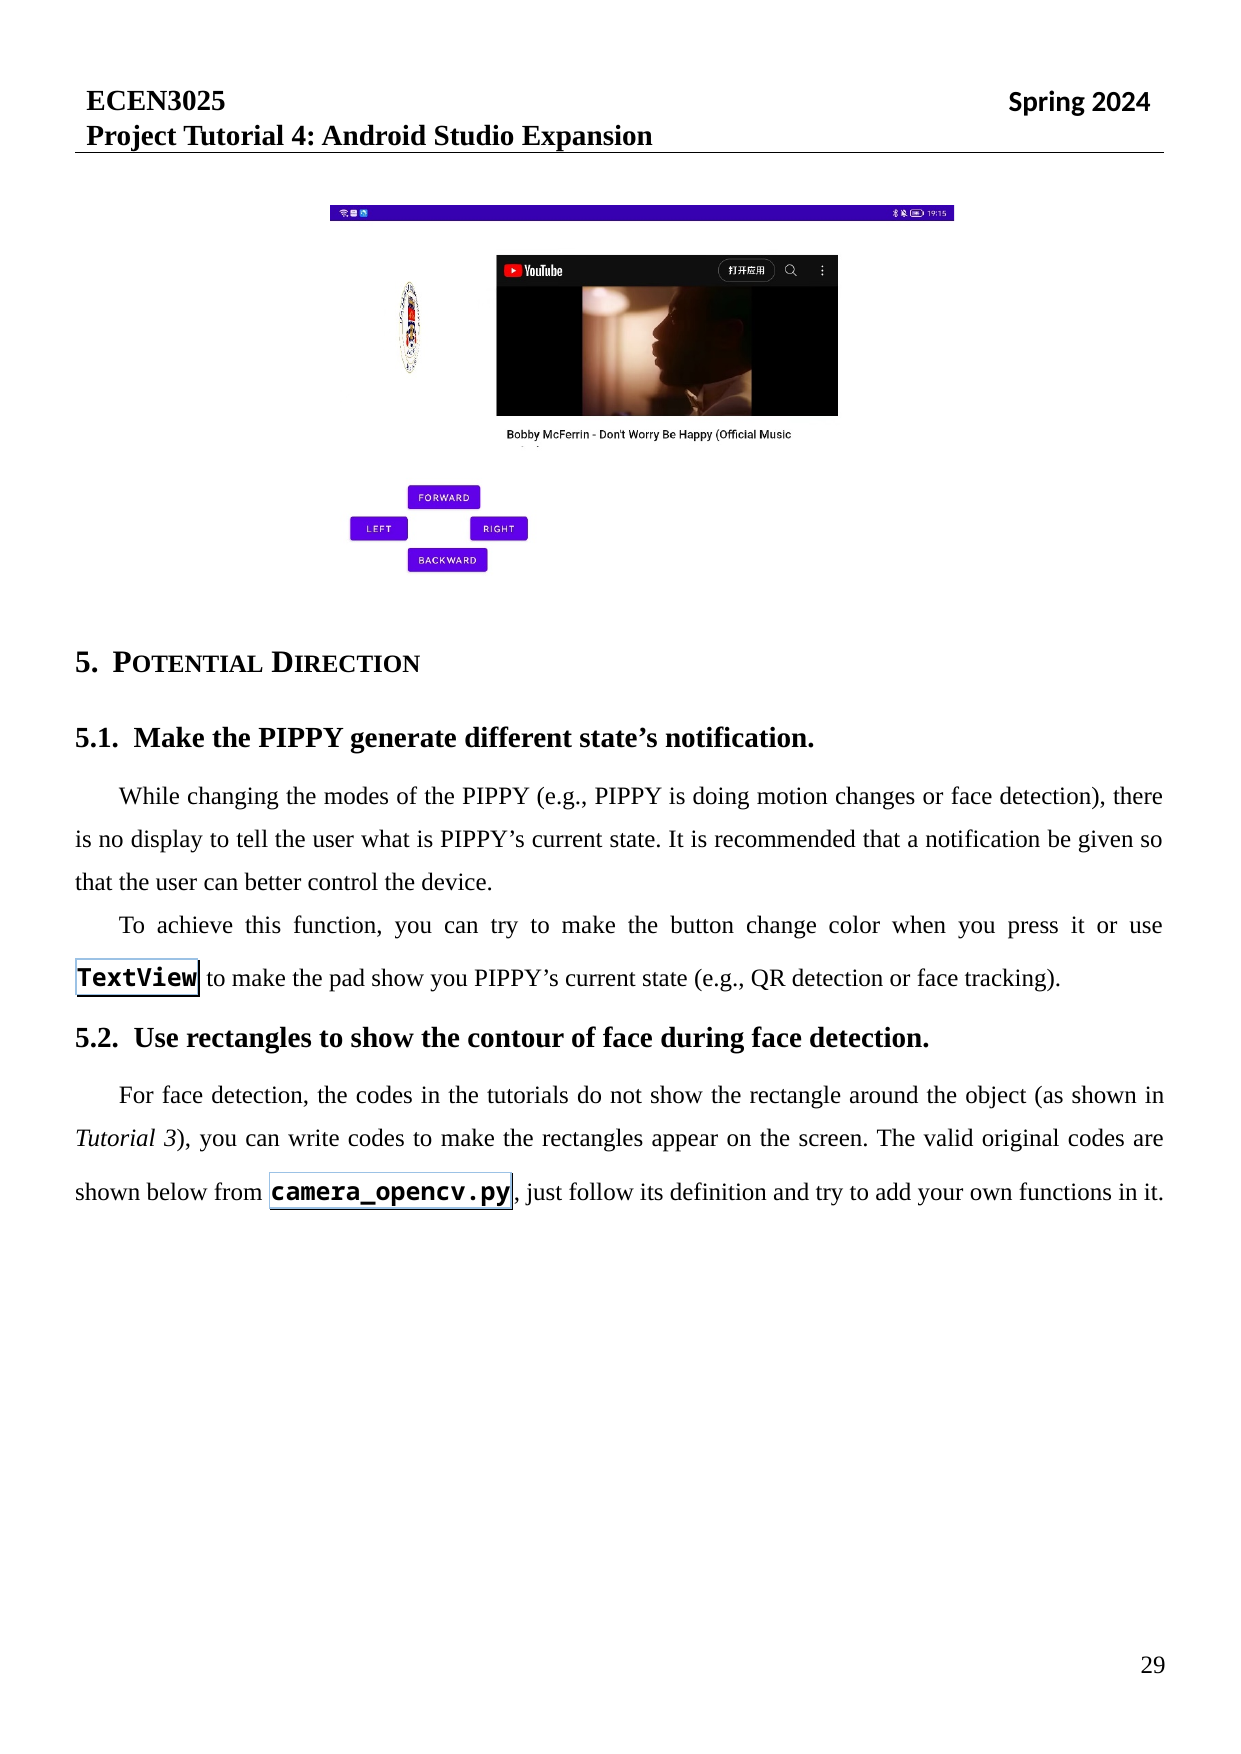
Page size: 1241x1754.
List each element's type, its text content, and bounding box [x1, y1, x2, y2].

subtitle Make the PIPPY generate different state’s notification. [75, 720, 1165, 754]
subtitle Use rectangles to show the contour of face during face detection. [75, 1020, 1165, 1053]
text To achieve this function, you can try to make the button change color when you press it or use TextView to make the pad show you PIPPY’s current state (e.g., QR detection or face tracking). [75, 910, 1165, 997]
subtitle Potential Direction [75, 627, 1165, 695]
text While changing the modes of the PIPPY (e.g., PIPPY is doing motion changes or face detection), there is no display to tell the user what is PIPPY’s current state. It is recommended that a notification be given so that the user can better control the device. [75, 781, 1165, 896]
picture [330, 205, 955, 596]
text For face detection, the codes in the tutorials do not show the rectangle around the object (as shown in Tutorial 3), you can write codes to make the rectangles appear on the screen. The valid original codes are shown below from camera_opencv.py, just follow its definition and try to add your own functions in it. [75, 1080, 1165, 1210]
